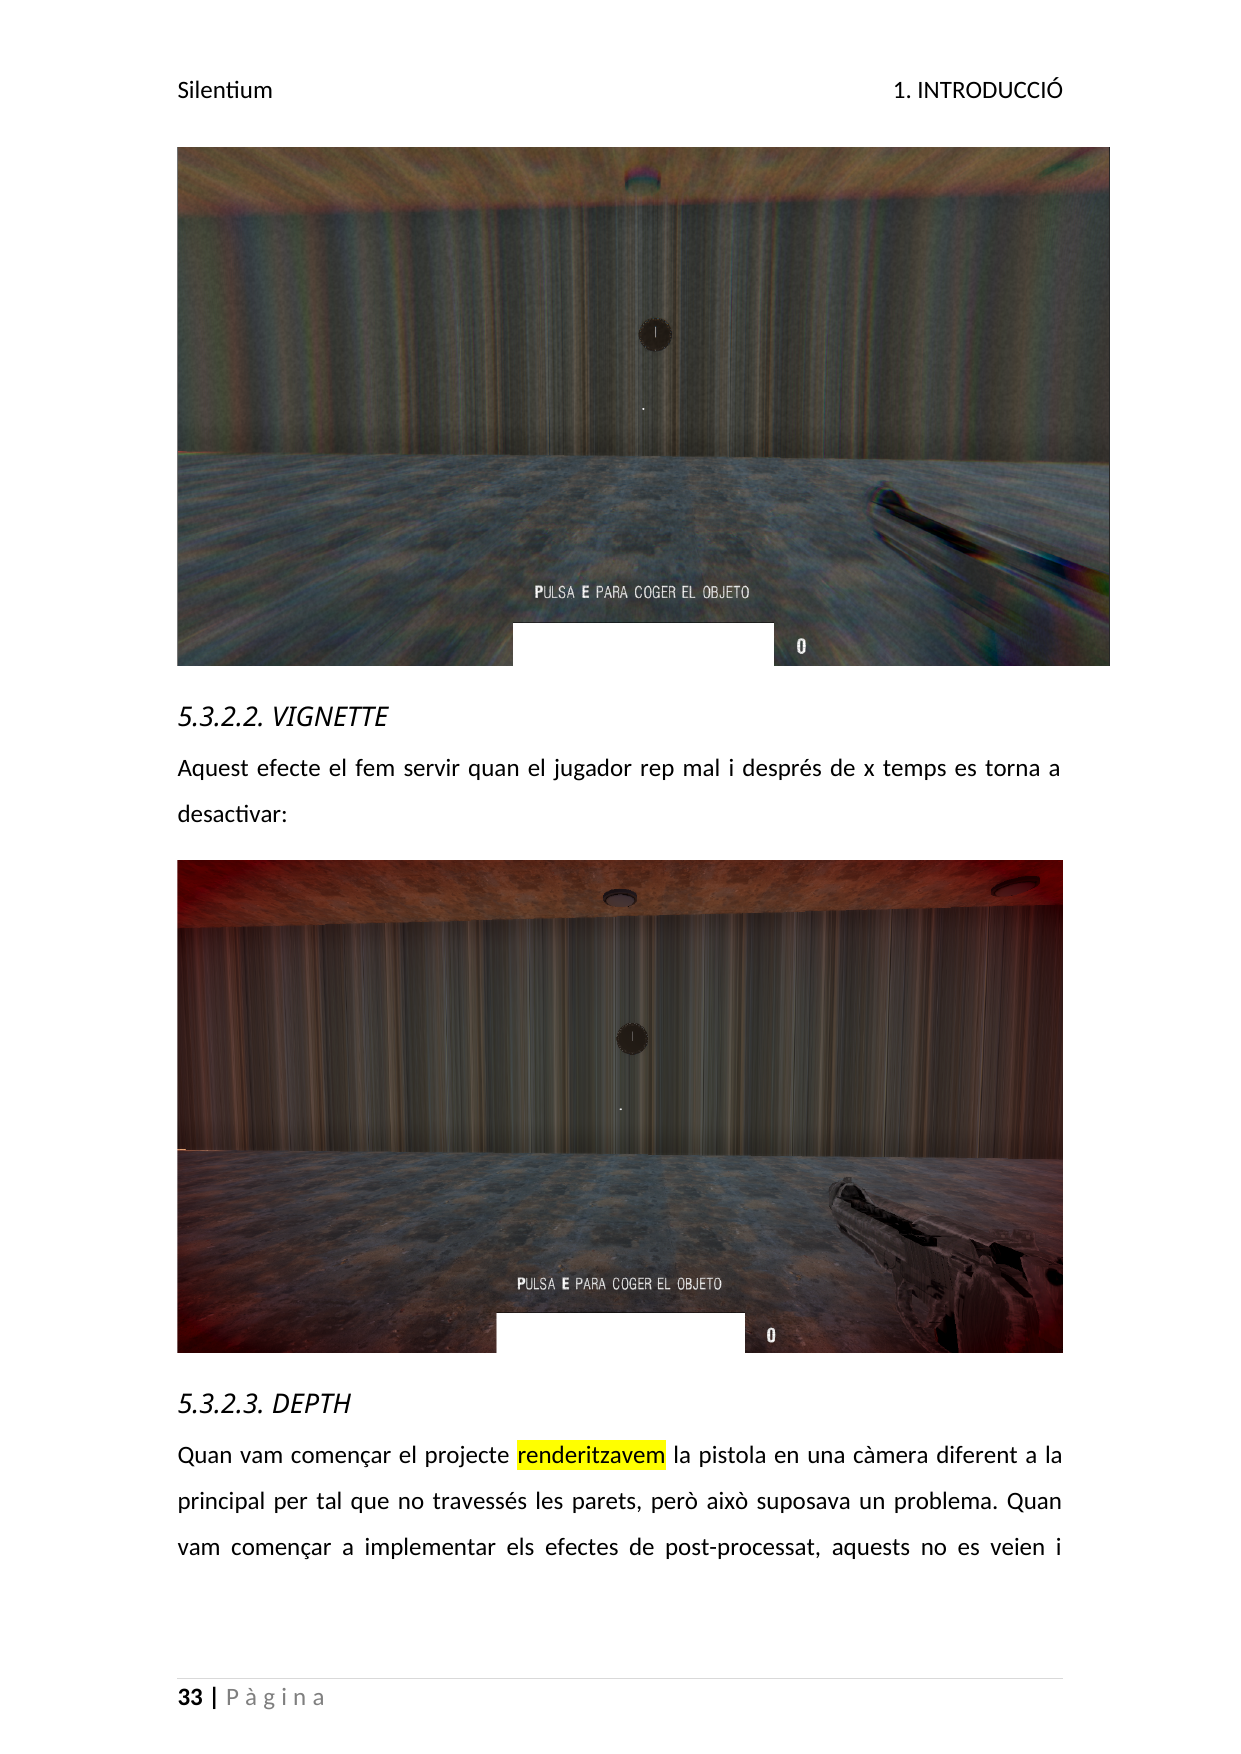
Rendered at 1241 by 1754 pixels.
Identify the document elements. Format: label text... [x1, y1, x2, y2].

subtitle 5.3.2.3. DEPTH [177, 1384, 1063, 1421]
picture [177, 860, 1063, 1353]
picture [177, 147, 1110, 666]
subtitle 5.3.2.2. VIGNETTE [177, 697, 1063, 734]
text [177, 1440, 1063, 1562]
text Aquest efecte el fem servir quan el jugador rep mal i després de x temps es torna a desactivar: [177, 752, 1063, 829]
